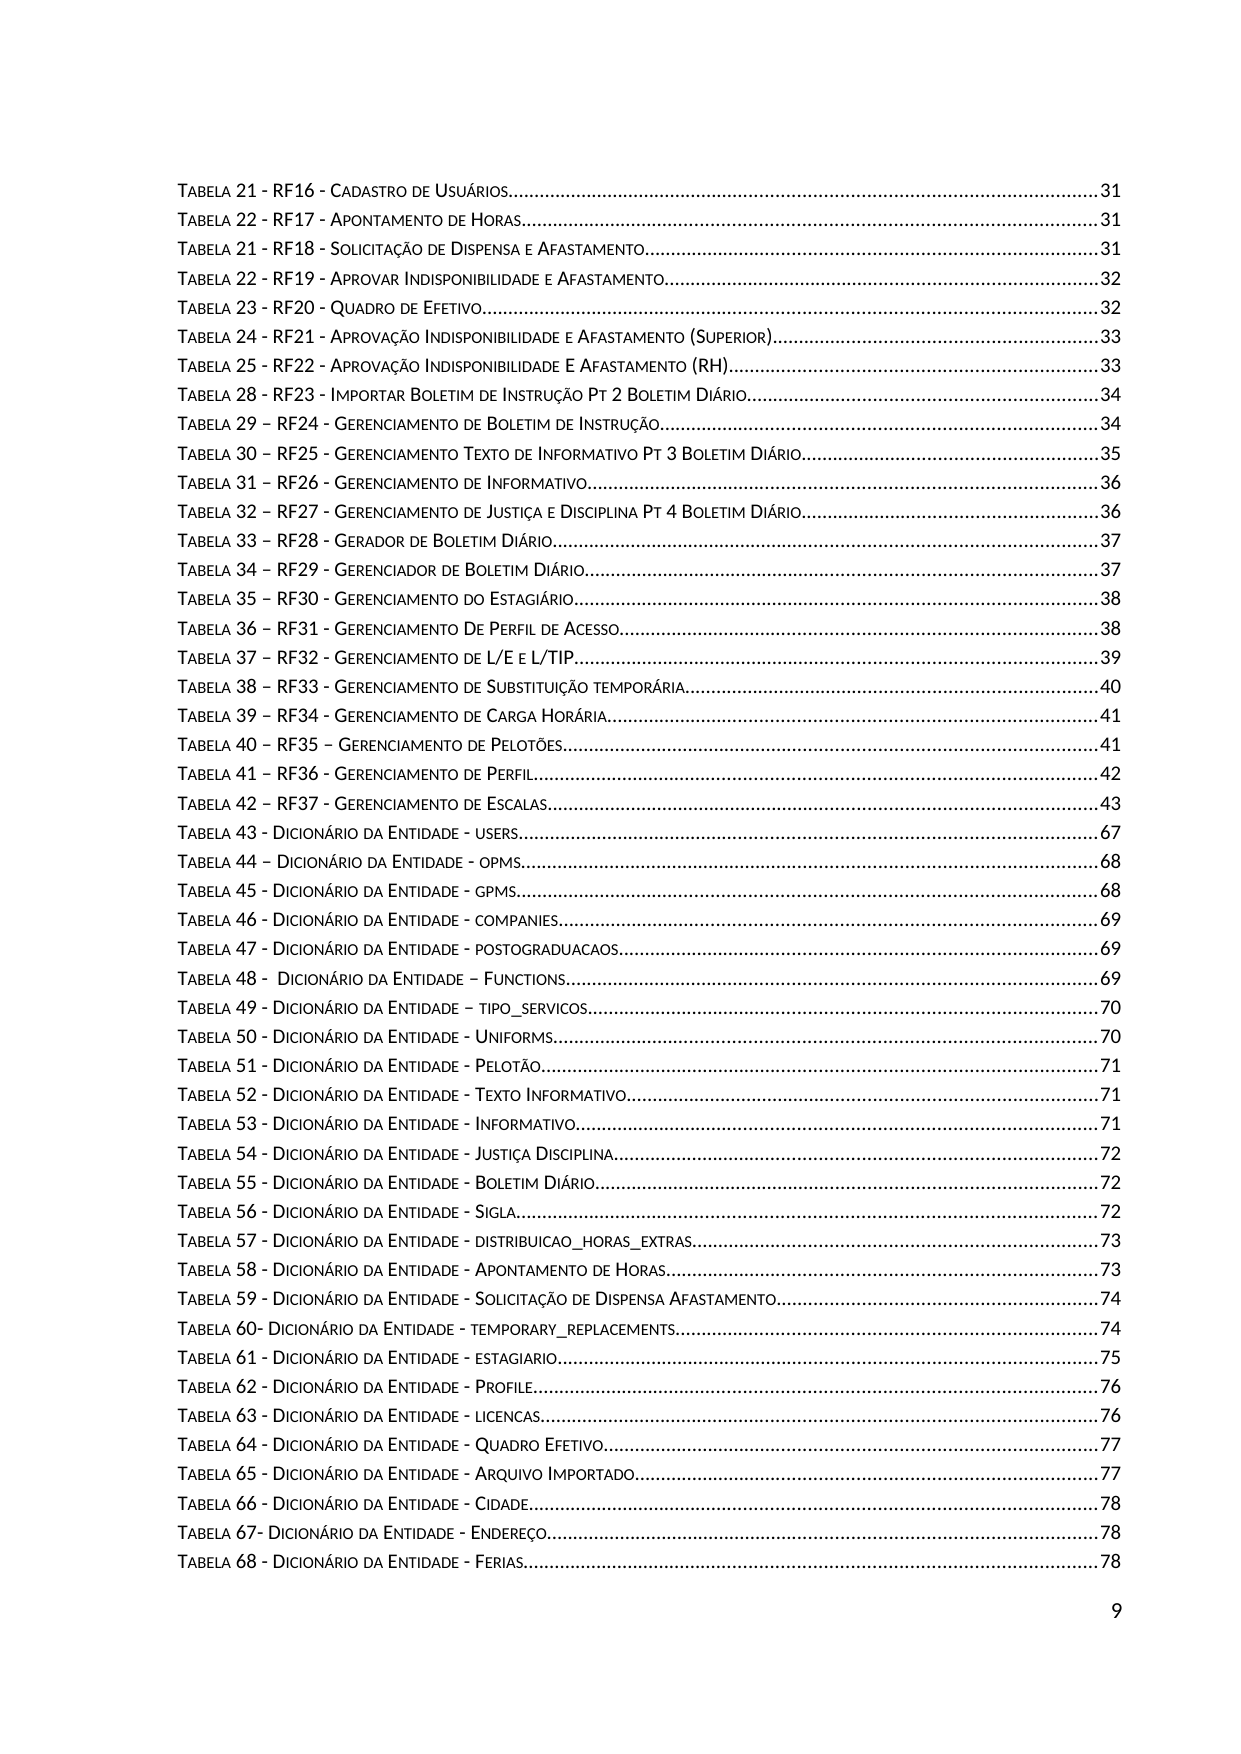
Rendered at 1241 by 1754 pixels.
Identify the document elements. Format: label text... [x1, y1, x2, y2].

text Tabela 54 - Dicionário da Entidade - Justiça Disciplina 72 [177, 1140, 1122, 1165]
text Tabela 67- Dicionário da Entidade - Endereço 78 [177, 1519, 1122, 1544]
text Tabela 30 – RF25 - Gerenciamento Texto de Informativo Pt 3 Boletim Diário 35 [177, 440, 1122, 465]
text Tabela 50 - Dicionário da Entidade - Uniforms 70 [177, 1023, 1122, 1048]
text Tabela 52 - Dicionário da Entidade - Texto Informativo 71 [177, 1081, 1122, 1107]
text Tabela 48 - Dicionário da Entidade – Functions 69 [177, 965, 1122, 990]
text Tabela 61 - Dicionário da Entidade - estagiario 75 [177, 1344, 1122, 1369]
text Tabela 57 - Dicionário da Entidade - distribuicao_horas_extras 73 [177, 1227, 1122, 1253]
text Tabela 49 - Dicionário da Entidade – tipo_servicos 70 [177, 994, 1122, 1019]
text Tabela 45 - Dicionário da Entidade - gpms 68 [177, 877, 1122, 903]
text Tabela 62 - Dicionário da Entidade - Profile 76 [177, 1373, 1122, 1398]
text Tabela 53 - Dicionário da Entidade - Informativo 71 [177, 1111, 1122, 1136]
text Tabela 22 - RF17 - Apontamento de Horas 31 [177, 206, 1122, 232]
text Tabela 33 – RF28 - Gerador de Boletim Diário 37 [177, 527, 1122, 553]
text Tabela 22 - RF19 - Aprovar Indisponibilidade e Afastamento 32 [177, 265, 1122, 290]
text Tabela 32 – RF27 - Gerenciamento de Justiça e Disciplina Pt 4 Boletim Diário 36 [177, 498, 1122, 523]
text Tabela 65 - Dicionário da Entidade - Arquivo Importado 77 [177, 1461, 1122, 1486]
text Tabela 37 – RF32 - Gerenciamento de L/E e L/TIP 39 [177, 644, 1122, 669]
text Tabela 21 - RF16 - Cadastro de Usuários 31 [177, 177, 1122, 203]
text Tabela 44 – Dicionário da Entidade - opms 68 [177, 848, 1122, 873]
text Tabela 24 - RF21 - Aprovação Indisponibilidade e Afastamento (Superior) 33 [177, 323, 1122, 348]
text Tabela 58 - Dicionário da Entidade - Apontamento de Horas 73 [177, 1256, 1122, 1282]
text Tabela 68 - Dicionário da Entidade - Ferias 78 [177, 1548, 1122, 1573]
text Tabela 56 - Dicionário da Entidade - Sigla 72 [177, 1198, 1122, 1223]
text Tabela 55 - Dicionário da Entidade - Boletim Diário 72 [177, 1169, 1122, 1194]
text Tabela 40 – RF35 – Gerenciamento de Pelotões 41 [177, 731, 1122, 757]
text Tabela 59 - Dicionário da Entidade - Solicitação de Dispensa Afastamento 74 [177, 1286, 1122, 1311]
text Tabela 29 – RF24 - Gerenciamento de Boletim de Instrução 34 [177, 411, 1122, 436]
text Tabela 60- Dicionário da Entidade - temporary_replacements 74 [177, 1315, 1122, 1340]
text Tabela 35 – RF30 - Gerenciamento do Estagiário 38 [177, 586, 1122, 611]
text Tabela 43 - Dicionário da Entidade - users 67 [177, 819, 1122, 844]
text Tabela 36 – RF31 - Gerenciamento De Perfil de Acesso 38 [177, 615, 1122, 640]
text Tabela 63 - Dicionário da Entidade - licencas 76 [177, 1402, 1122, 1428]
text Tabela 34 – RF29 - Gerenciador de Boletim Diário 37 [177, 556, 1122, 582]
text Tabela 46 - Dicionário da Entidade - companies 69 [177, 906, 1122, 932]
text Tabela 42 – RF37 - Gerenciamento de Escalas 43 [177, 790, 1122, 815]
text Tabela 21 - RF18 - Solicitação de Dispensa e Afastamento 31 [177, 236, 1122, 261]
text Tabela 28 - RF23 - Importar Boletim de Instrução Pt 2 Boletim Diário 34 [177, 381, 1122, 407]
text Tabela 31 – RF26 - Gerenciamento de Informativo 36 [177, 469, 1122, 494]
text Tabela 66 - Dicionário da Entidade - Cidade 78 [177, 1490, 1122, 1515]
text Tabela 47 - Dicionário da Entidade - postograduacaos 69 [177, 936, 1122, 961]
text Tabela 51 - Dicionário da Entidade - Pelotão 71 [177, 1052, 1122, 1078]
text Tabela 38 – RF33 - Gerenciamento de Substituição temporária 40 [177, 673, 1122, 698]
text Tabela 64 - Dicionário da Entidade - Quadro Efetivo 77 [177, 1431, 1122, 1457]
text Tabela 41 – RF36 - Gerenciamento de Perfil 42 [177, 761, 1122, 786]
text Tabela 39 – RF34 - Gerenciamento de Carga Horária 41 [177, 702, 1122, 728]
text Tabela 23 - RF20 - Quadro de Efetivo 32 [177, 294, 1122, 319]
text Tabela 25 - RF22 - Aprovação Indisponibilidade E Afastamento (RH) 33 [177, 352, 1122, 378]
